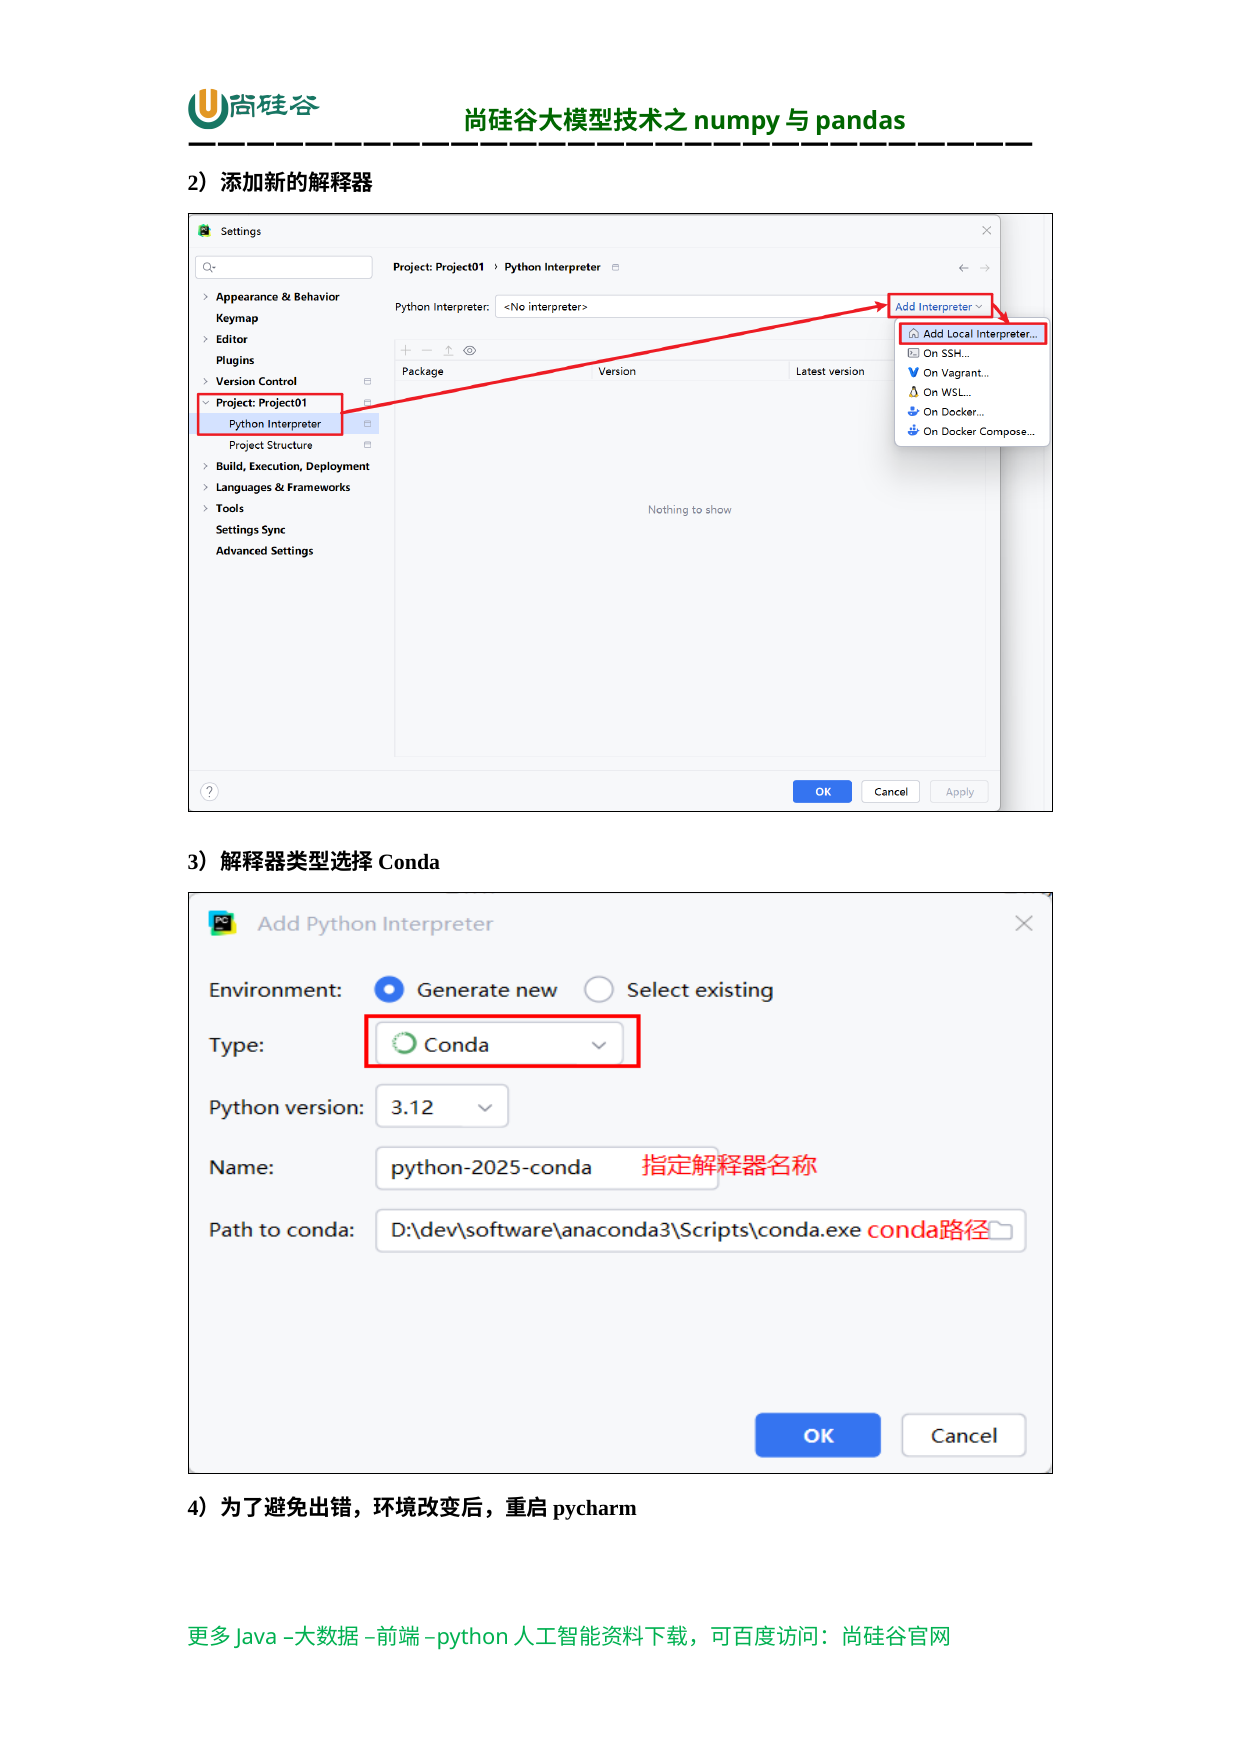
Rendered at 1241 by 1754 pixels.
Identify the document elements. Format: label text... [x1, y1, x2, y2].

picture [189, 214, 1052, 811]
text 为了避免出错，环境改变后，重启pycharm [187, 1489, 1053, 1522]
text 添加新的解释器 [187, 165, 1053, 197]
picture [189, 893, 1052, 1473]
picture [187, 88, 321, 130]
text 解释器类型选择Conda [187, 843, 1053, 876]
